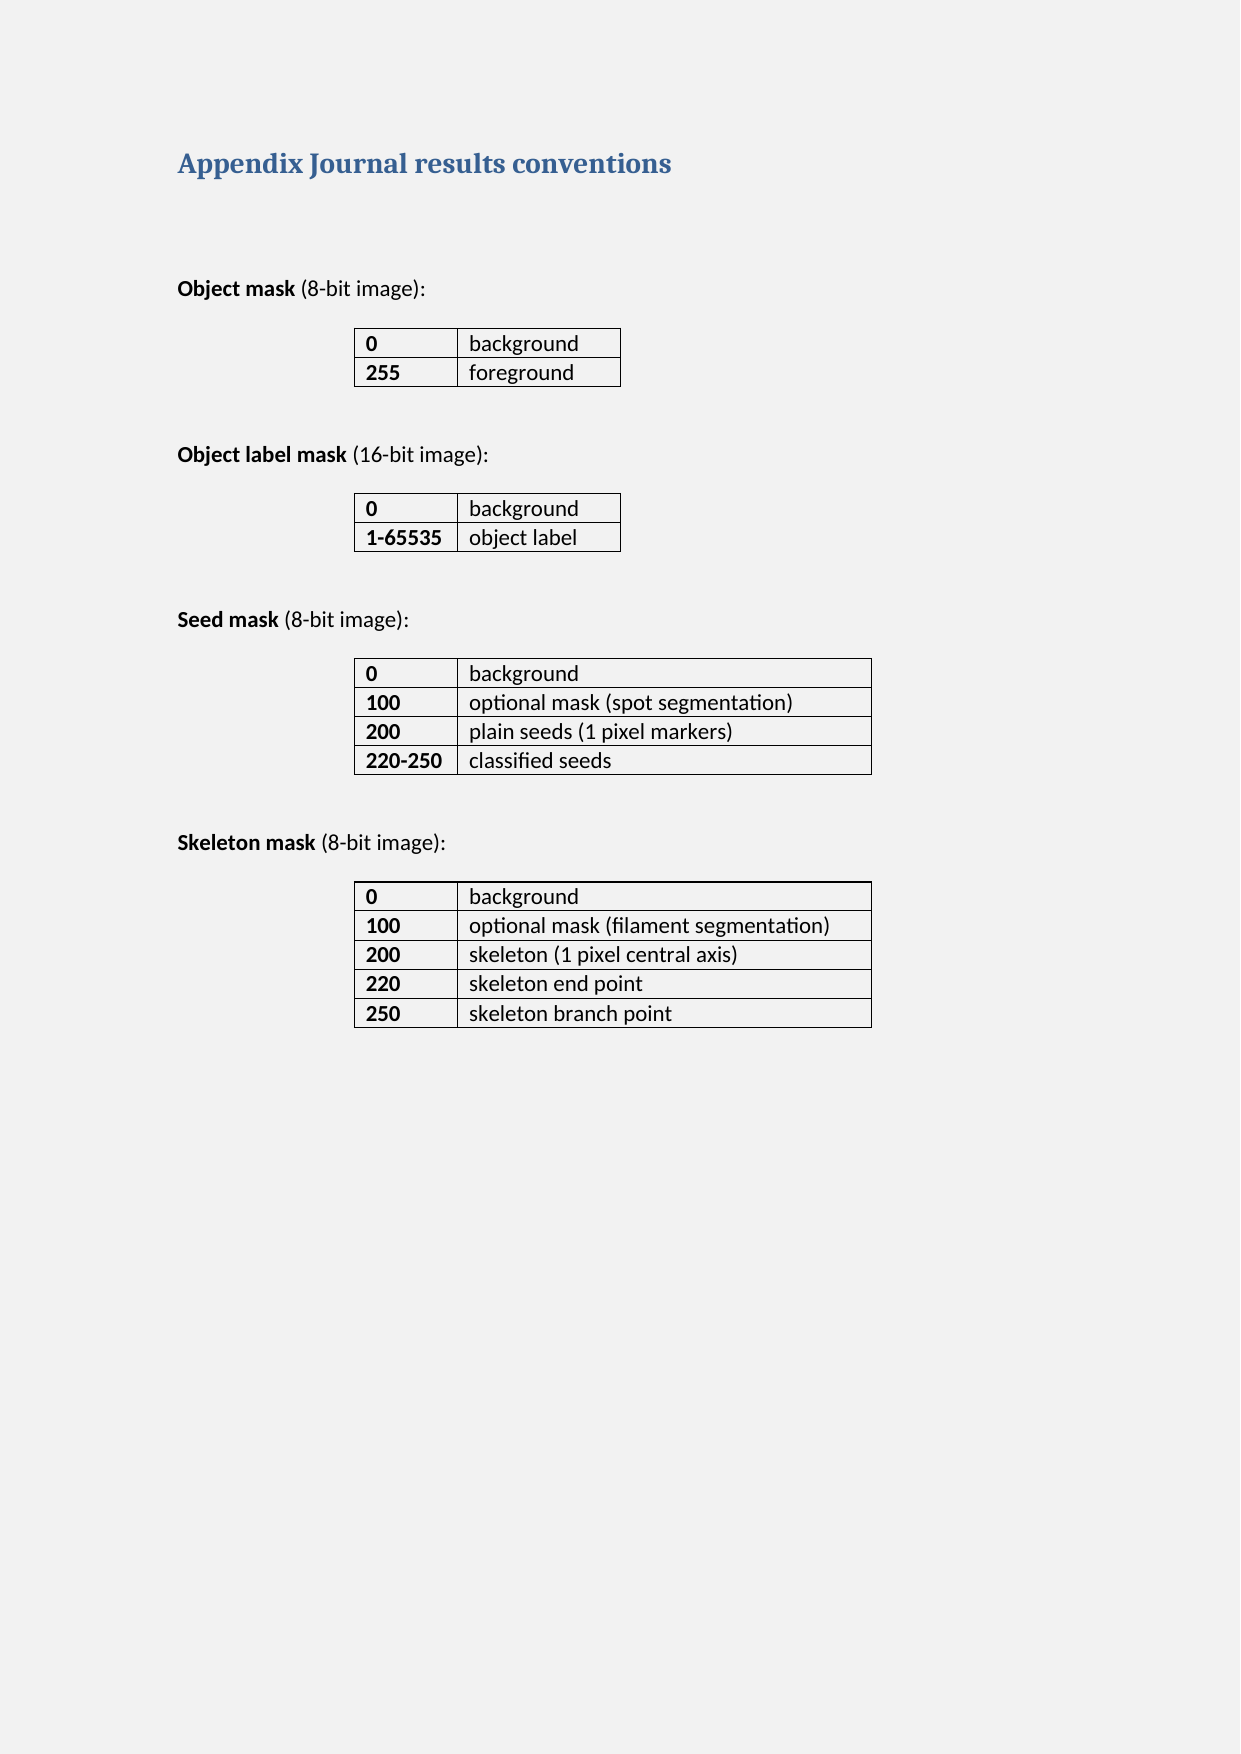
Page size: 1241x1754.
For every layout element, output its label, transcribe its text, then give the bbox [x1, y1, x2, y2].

table_cell foreground [458, 358, 620, 386]
table_cell 100 [355, 688, 457, 716]
table_cell 1-65535 [355, 523, 457, 551]
table_header 0 [355, 883, 457, 910]
text Object mask (8-bit image): [177, 274, 1063, 303]
table_header background [458, 659, 871, 687]
table_header background [458, 883, 871, 910]
table_header background [458, 494, 620, 522]
table_cell 100 [355, 911, 457, 939]
table_cell classified seeds [458, 746, 871, 774]
table_cell 255 [355, 358, 457, 386]
table_cell object label [458, 523, 620, 551]
table_cell 220-250 [355, 746, 457, 774]
table_header 0 [355, 329, 457, 357]
table_header background [458, 329, 620, 357]
text Appendix Journal results conventions [177, 148, 1063, 181]
table_cell 200 [355, 717, 457, 745]
table_cell 250 [355, 999, 457, 1027]
table_cell 200 [355, 941, 457, 968]
table_header 0 [355, 659, 457, 687]
table_cell plain seeds (1 pixel markers) [458, 717, 871, 745]
text Object label mask (16-bit image): [177, 440, 1063, 468]
table_cell skeleton end point [458, 970, 871, 998]
text Skeleton mask (8-bit image): [177, 828, 1063, 856]
table_cell 220 [355, 970, 457, 998]
table_cell skeleton (1 pixel central axis) [458, 941, 871, 968]
table_cell optional mask (spot segmentation) [458, 688, 871, 716]
text Seed mask (8-bit image): [177, 605, 1063, 633]
table_header 0 [355, 494, 457, 522]
table_cell skeleton branch point [458, 999, 871, 1027]
table_cell optional mask (filament segmentation) [458, 911, 871, 939]
